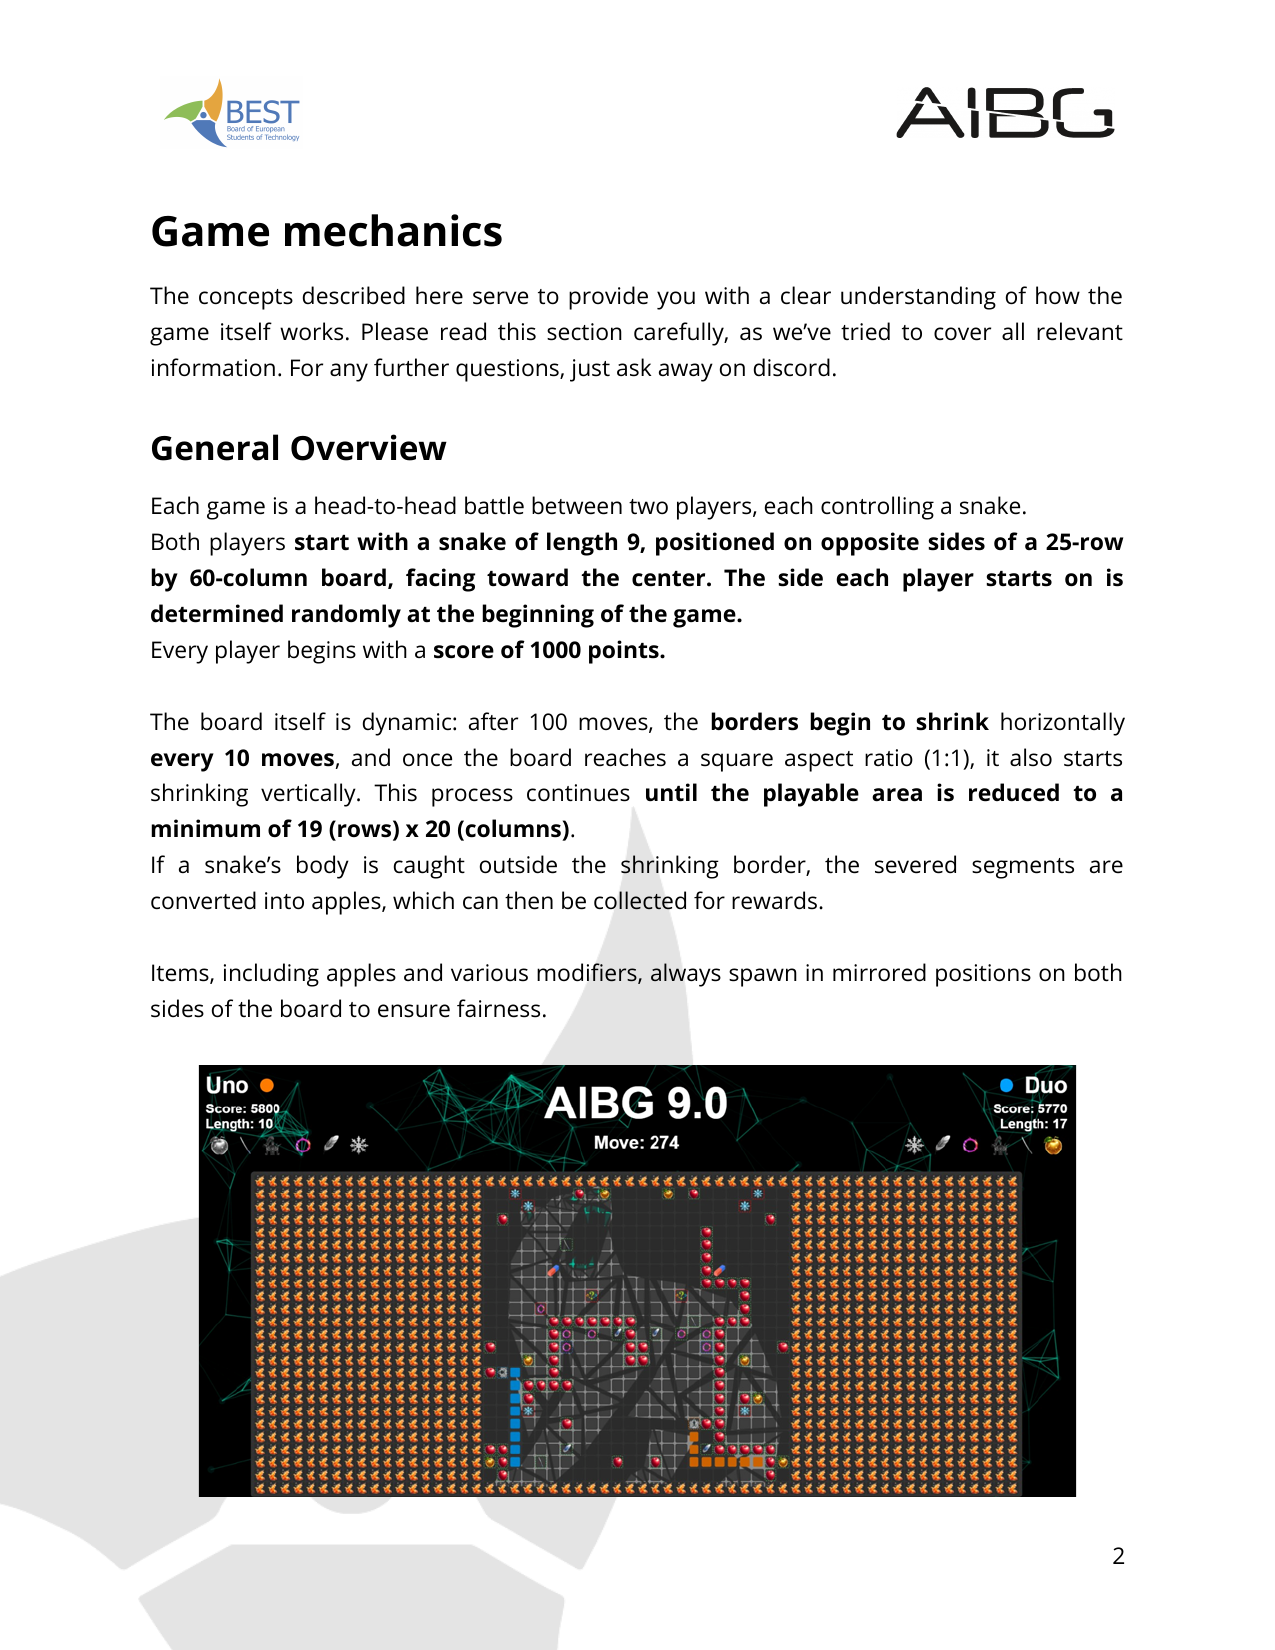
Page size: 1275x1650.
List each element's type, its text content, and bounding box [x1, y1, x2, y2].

text Items, including apples and various modifiers, always spawn in mirrored positions on both sides of the board to ensure fairness. [150, 957, 1125, 1024]
subtitle General Overview [150, 425, 1125, 471]
picture [896, 87, 1115, 138]
text The board itself is dynamic: after 100 moves, the borders begin to shrink horizontally every 10 moves, and once the board reaches a square aspect ratio (1:1), it also starts shrinking vertically. This process continues until the playable area is reduced to a minimum of 19 (rows) x 20 (columns). [150, 706, 1125, 844]
text If a snake’s body is caught outside the shrinking border, the severed segments are converted into apples, which can then be collected for rewards. [150, 849, 1125, 916]
picture [198, 1065, 1077, 1497]
subtitle Game mechanics [150, 202, 1125, 259]
text Every player begins with a score of 1000 points. [150, 634, 1125, 665]
text Each game is a head-to-head battle between two players, each controlling a snake. [150, 490, 1125, 521]
picture [160, 76, 303, 149]
text The concepts described here serve to provide you with a clear understanding of how the game itself works. Please read this section carefully, as we’ve tried to cover all relevant information. For any further questions, just ask away on discord. [150, 280, 1125, 383]
text Both players start with a snake of length 9, positioned on opposite sides of a 25-row by 60-column board, facing toward the center. The side each player starts on is determined randomly at the beginning of the game. [150, 526, 1125, 629]
